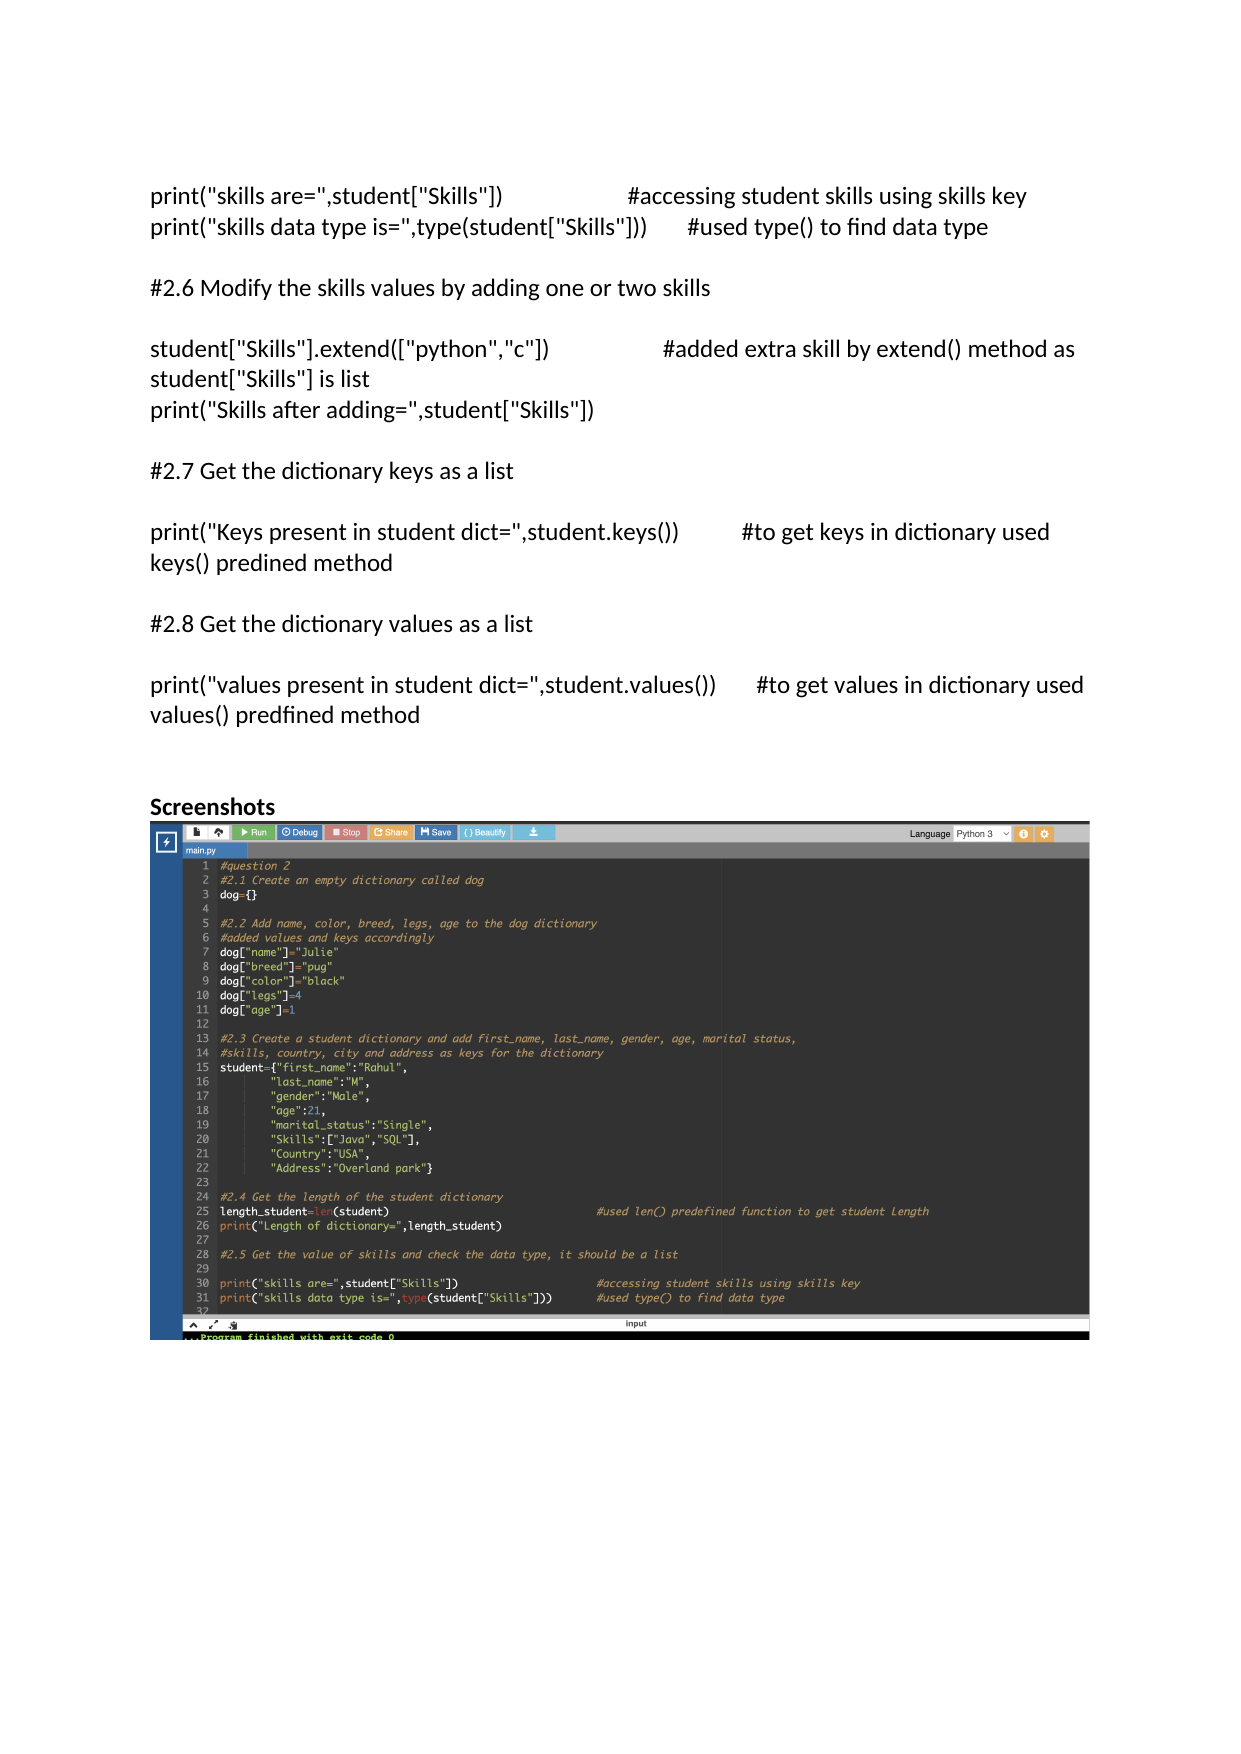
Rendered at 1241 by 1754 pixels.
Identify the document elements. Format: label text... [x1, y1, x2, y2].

text print("Skills after adding=",student["Skills"]) [150, 394, 1090, 425]
text print("skills data type is=",type(student["Skills"])) #used type() to find data type [150, 211, 1090, 242]
text print("values present in student dict=",student.values()) #to get values in dictionary used values() predfined method [150, 669, 1090, 730]
text print("skills are=",student["Skills"]) #accessing student skills using skills key [150, 181, 1090, 211]
text #2.6 Modify the skills values by adding one or two skills [150, 272, 1090, 303]
text print("Keys present in student dict=",student.keys()) #to get keys in dictionary used keys() predined method [150, 516, 1090, 577]
text #2.7 Get the dictionary keys as a list [150, 455, 1090, 486]
text student["Skills"].extend(["python","c"]) #added extra skill by extend() method as student["Skills"] is list [150, 333, 1090, 394]
text #2.8 Get the dictionary values as a list [150, 608, 1090, 638]
text Screenshots [150, 791, 1090, 821]
picture [150, 821, 1090, 1340]
